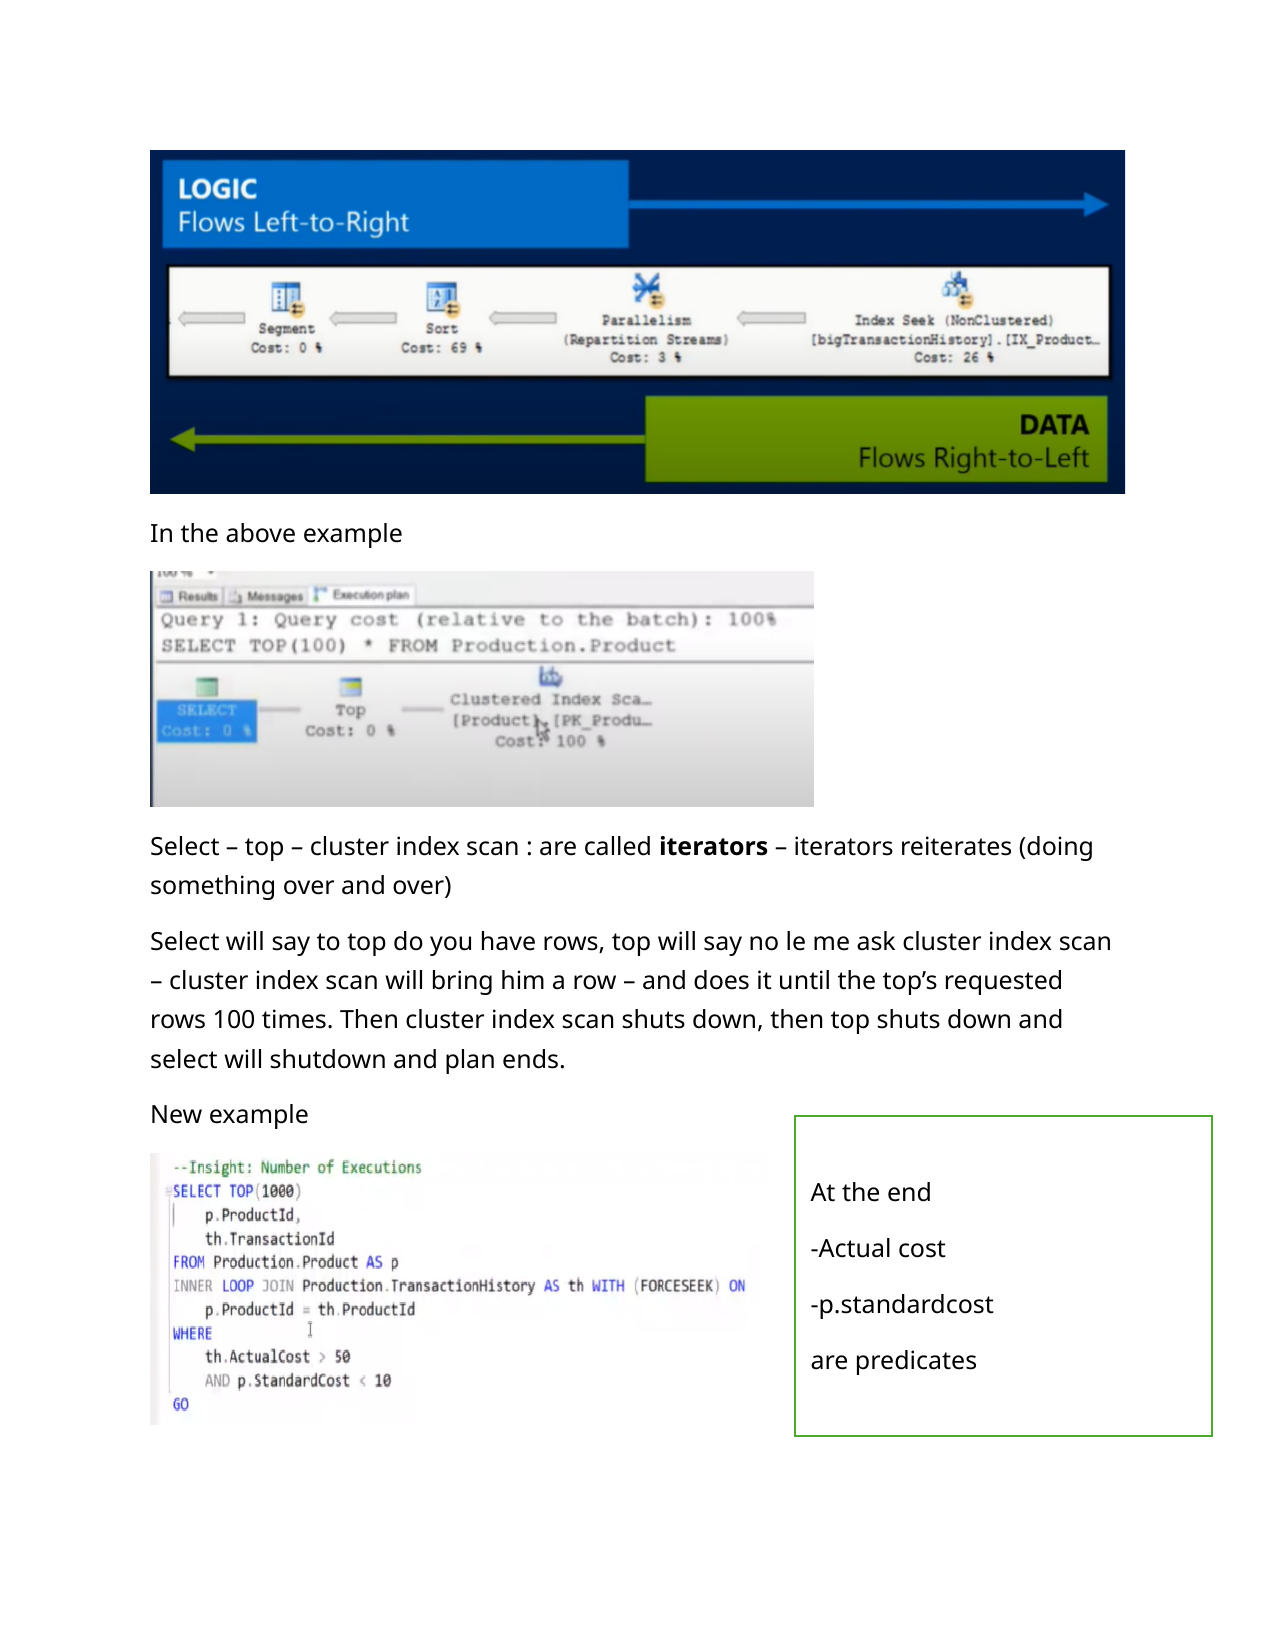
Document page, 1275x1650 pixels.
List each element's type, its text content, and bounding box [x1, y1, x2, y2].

picture [150, 1153, 771, 1425]
text In the above example [150, 515, 1125, 549]
picture [150, 571, 814, 807]
picture [150, 150, 1125, 494]
text Select – top – cluster index scan : are called iterators – iterators reiterates (doing something over and over) [150, 829, 1125, 902]
text New example [150, 1097, 1125, 1131]
text Select will say to top do you have rows, top will say no le me ask cluster index scan – cluster index scan will bring him a row – and does it until the top’s requested rows 100 times. Then cluster index scan shuts down, then top shuts down and select will shutdown and plan ends. [150, 924, 1125, 1075]
